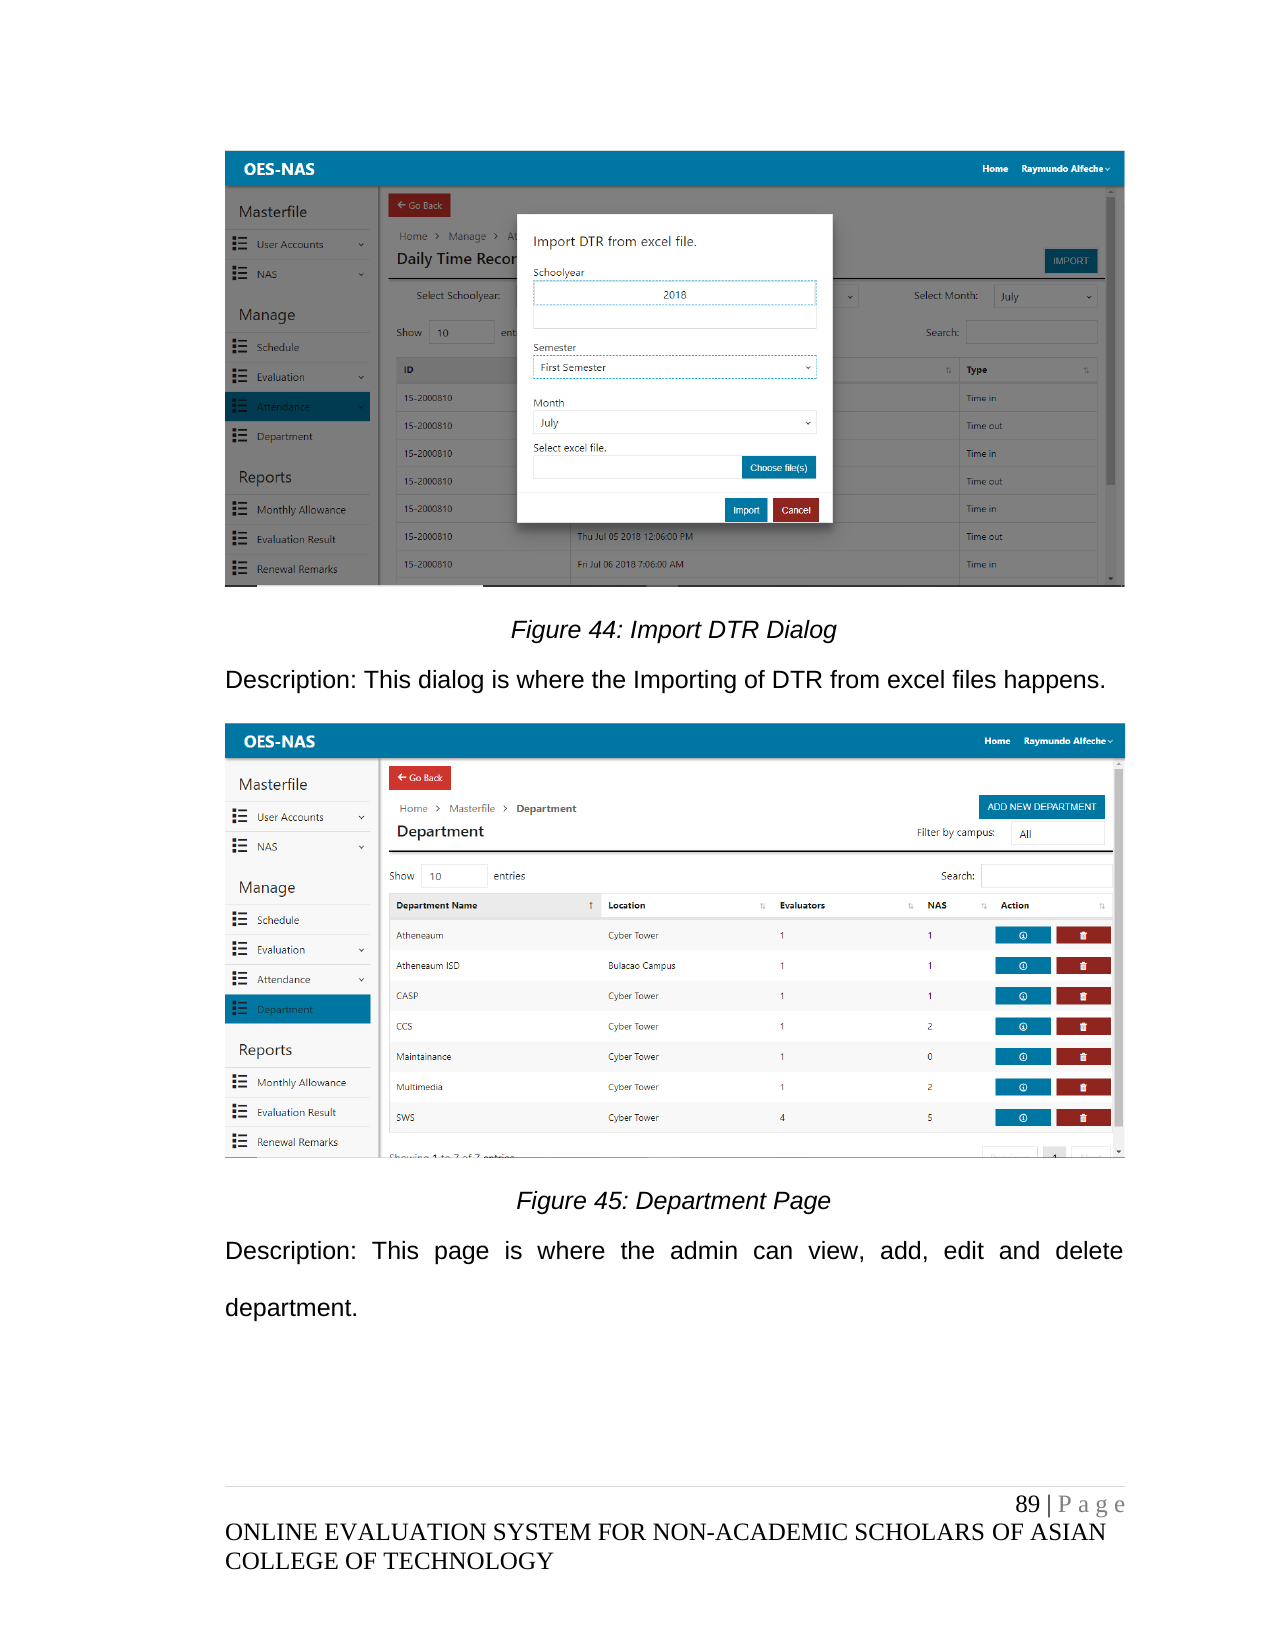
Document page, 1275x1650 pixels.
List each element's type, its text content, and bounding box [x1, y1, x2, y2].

picture [296, 164, 308, 174]
text Description: This dialog is where the Importing of DTR from excel files happens. [225, 665, 1125, 694]
picture [225, 186, 1125, 587]
text Description: This page is where the admin can view, add, edit and delete department. [225, 1236, 1125, 1380]
picture [245, 736, 252, 747]
picture [245, 164, 255, 174]
text Figure 44: Import DTR Dialog [225, 615, 1125, 644]
picture [253, 736, 264, 747]
picture [267, 736, 273, 747]
picture [283, 164, 292, 174]
picture [295, 736, 312, 747]
picture [1047, 739, 1067, 743]
picture [307, 736, 314, 746]
text Figure 45: Department Page [225, 1186, 1125, 1215]
picture [307, 164, 314, 174]
picture [267, 164, 273, 174]
picture [225, 759, 1125, 1158]
picture [283, 736, 292, 747]
picture [1082, 166, 1090, 171]
